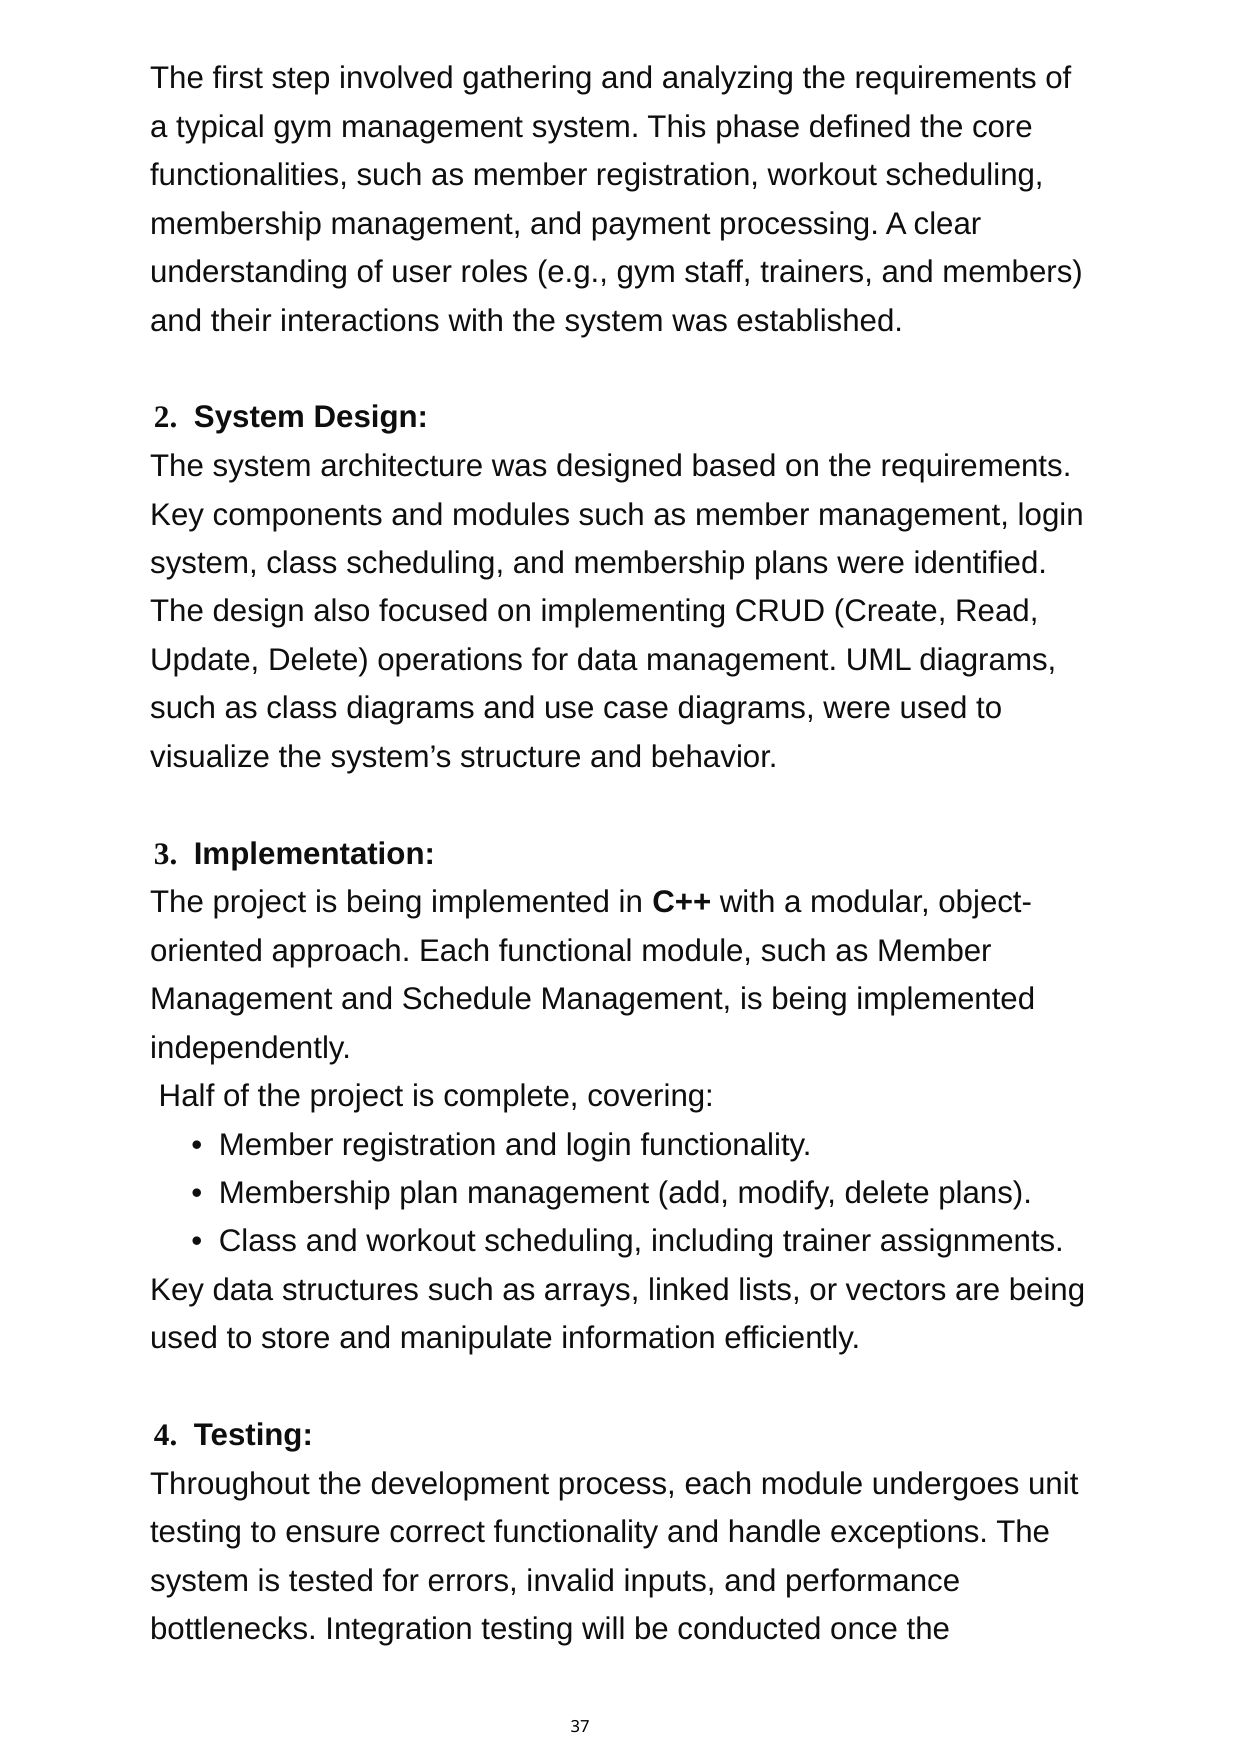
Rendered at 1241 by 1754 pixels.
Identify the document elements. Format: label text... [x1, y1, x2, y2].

text • Class and workout scheduling, including trainer assignments. [150, 1222, 1090, 1258]
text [150, 1465, 1090, 1646]
text 2. System Design: [150, 398, 1090, 434]
text The project is being implemented in C++ with a modular, object-oriented approach. Each functional module, such as Member Management and Schedule Management, is being implemented independently. [150, 883, 1090, 1065]
text 3. Implementation: [150, 835, 1090, 871]
text Key data structures such as arrays, linked lists, or vectors are being used to store and manipulate information efficiently. [150, 1271, 1090, 1355]
text • Membership plan management (add, modify, delete plans). [150, 1174, 1090, 1210]
text • Member registration and login functionality. [150, 1126, 1090, 1162]
text 4. Testing: [150, 1416, 1090, 1452]
text The system architecture was designed based on the requirements. Key components and modules such as member management, login system, class scheduling, and membership plans were identified. The design also focused on implementing CRUD (Create, Read, Update, Delete) operations for data management. UML diagrams, such as class diagrams and use case diagrams, were used to visualize the system’s structure and behavior. [150, 447, 1090, 774]
text Half of the project is complete, covering: [150, 1077, 1090, 1113]
text The first step involved gathering and analyzing the requirements of a typical gym management system. This phase defined the core functionalities, such as member registration, workout scheduling, membership management, and payment processing. A clear understanding of user roles (e.g., gym staff, trainers, and members) and their interactions with the system was established. [150, 59, 1090, 337]
